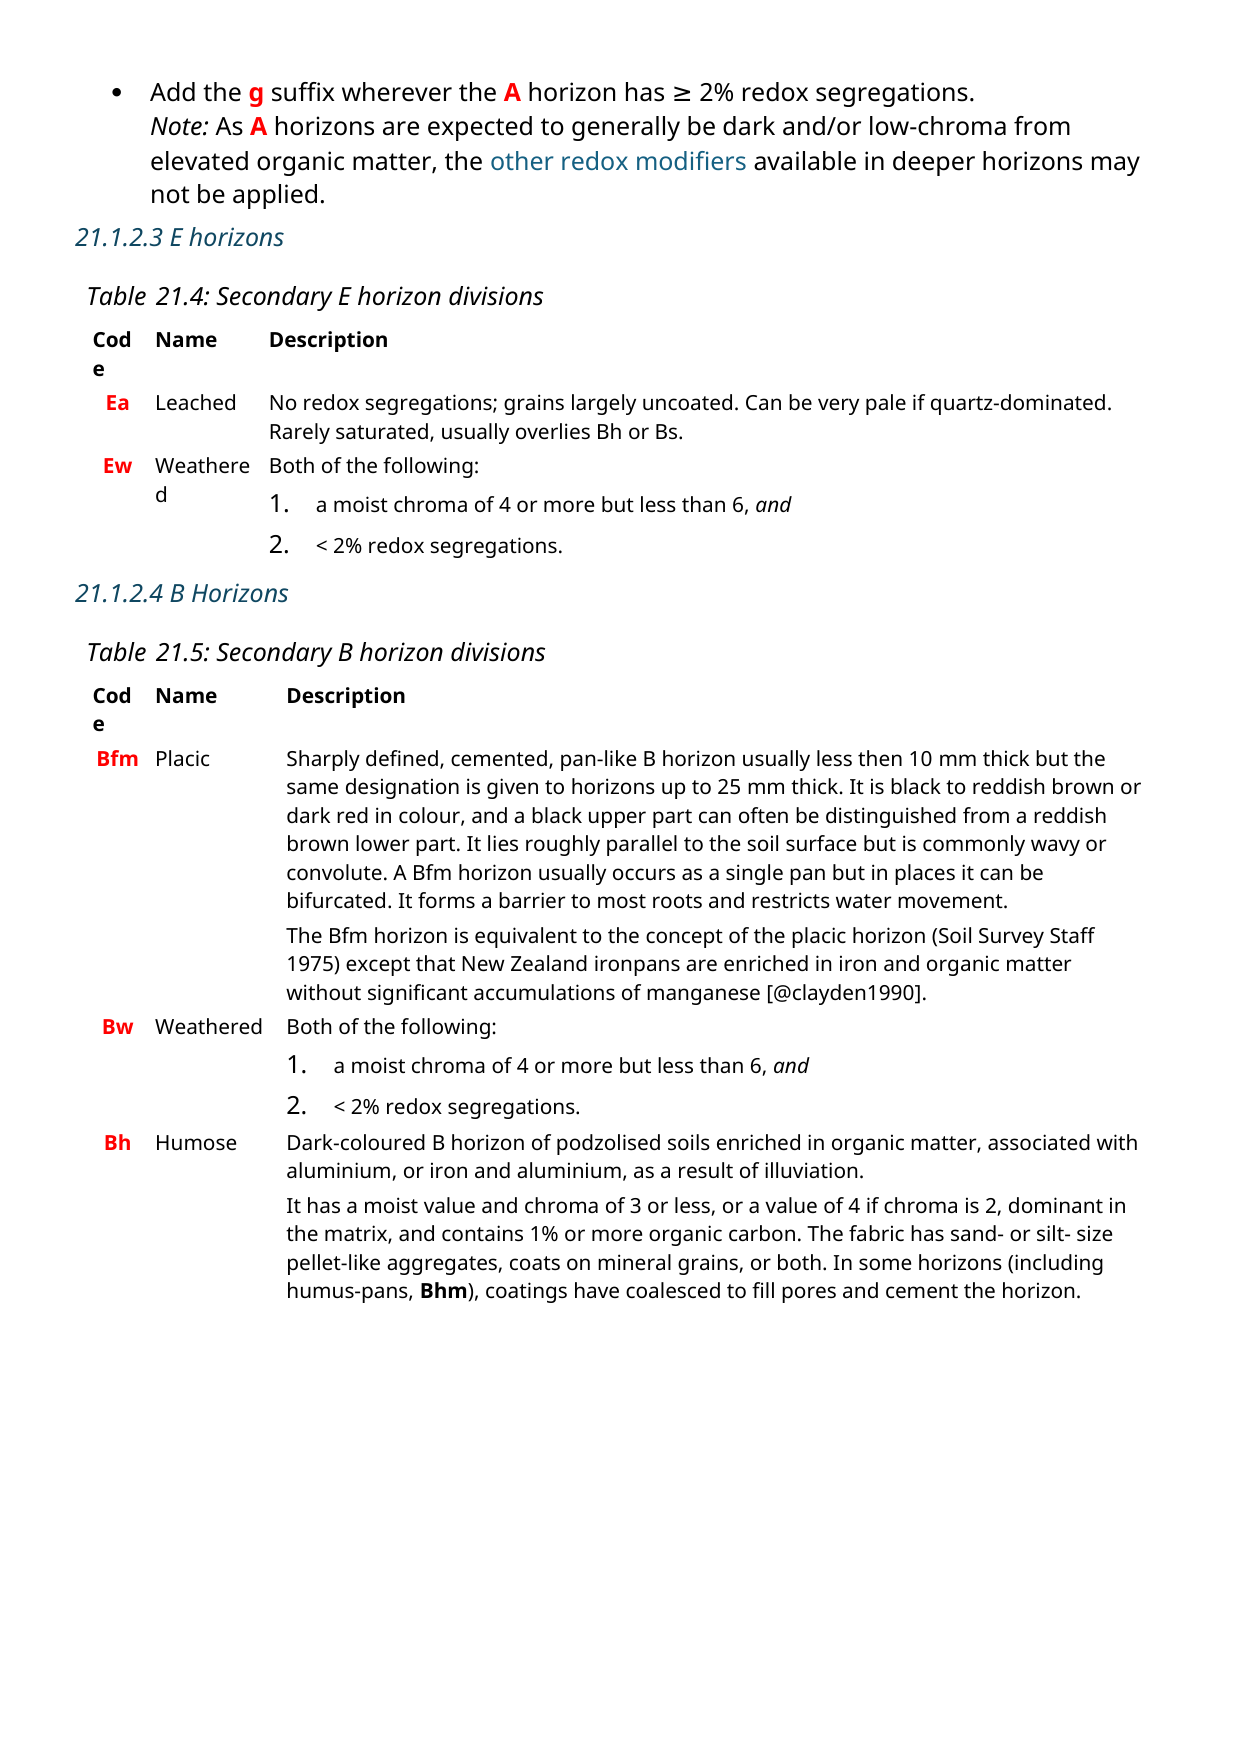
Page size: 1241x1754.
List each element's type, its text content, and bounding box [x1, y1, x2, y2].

subtitle 21.1.2.4 B Horizons [75, 575, 1165, 609]
table_header Table 21.4: Secondary E horizon divisions [75, 258, 1165, 567]
list Add the g suffix wherever the A horizon has ≥ 2% redox segregations. Note: As A horizons are expected to generally be dark and/or low-chroma from elevated organic matter, the other redox modifiers available in deeper horizons may not be applied. [112, 75, 1165, 211]
subtitle 21.1.2.3 E horizons [75, 219, 1165, 254]
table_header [75, 614, 1165, 1311]
